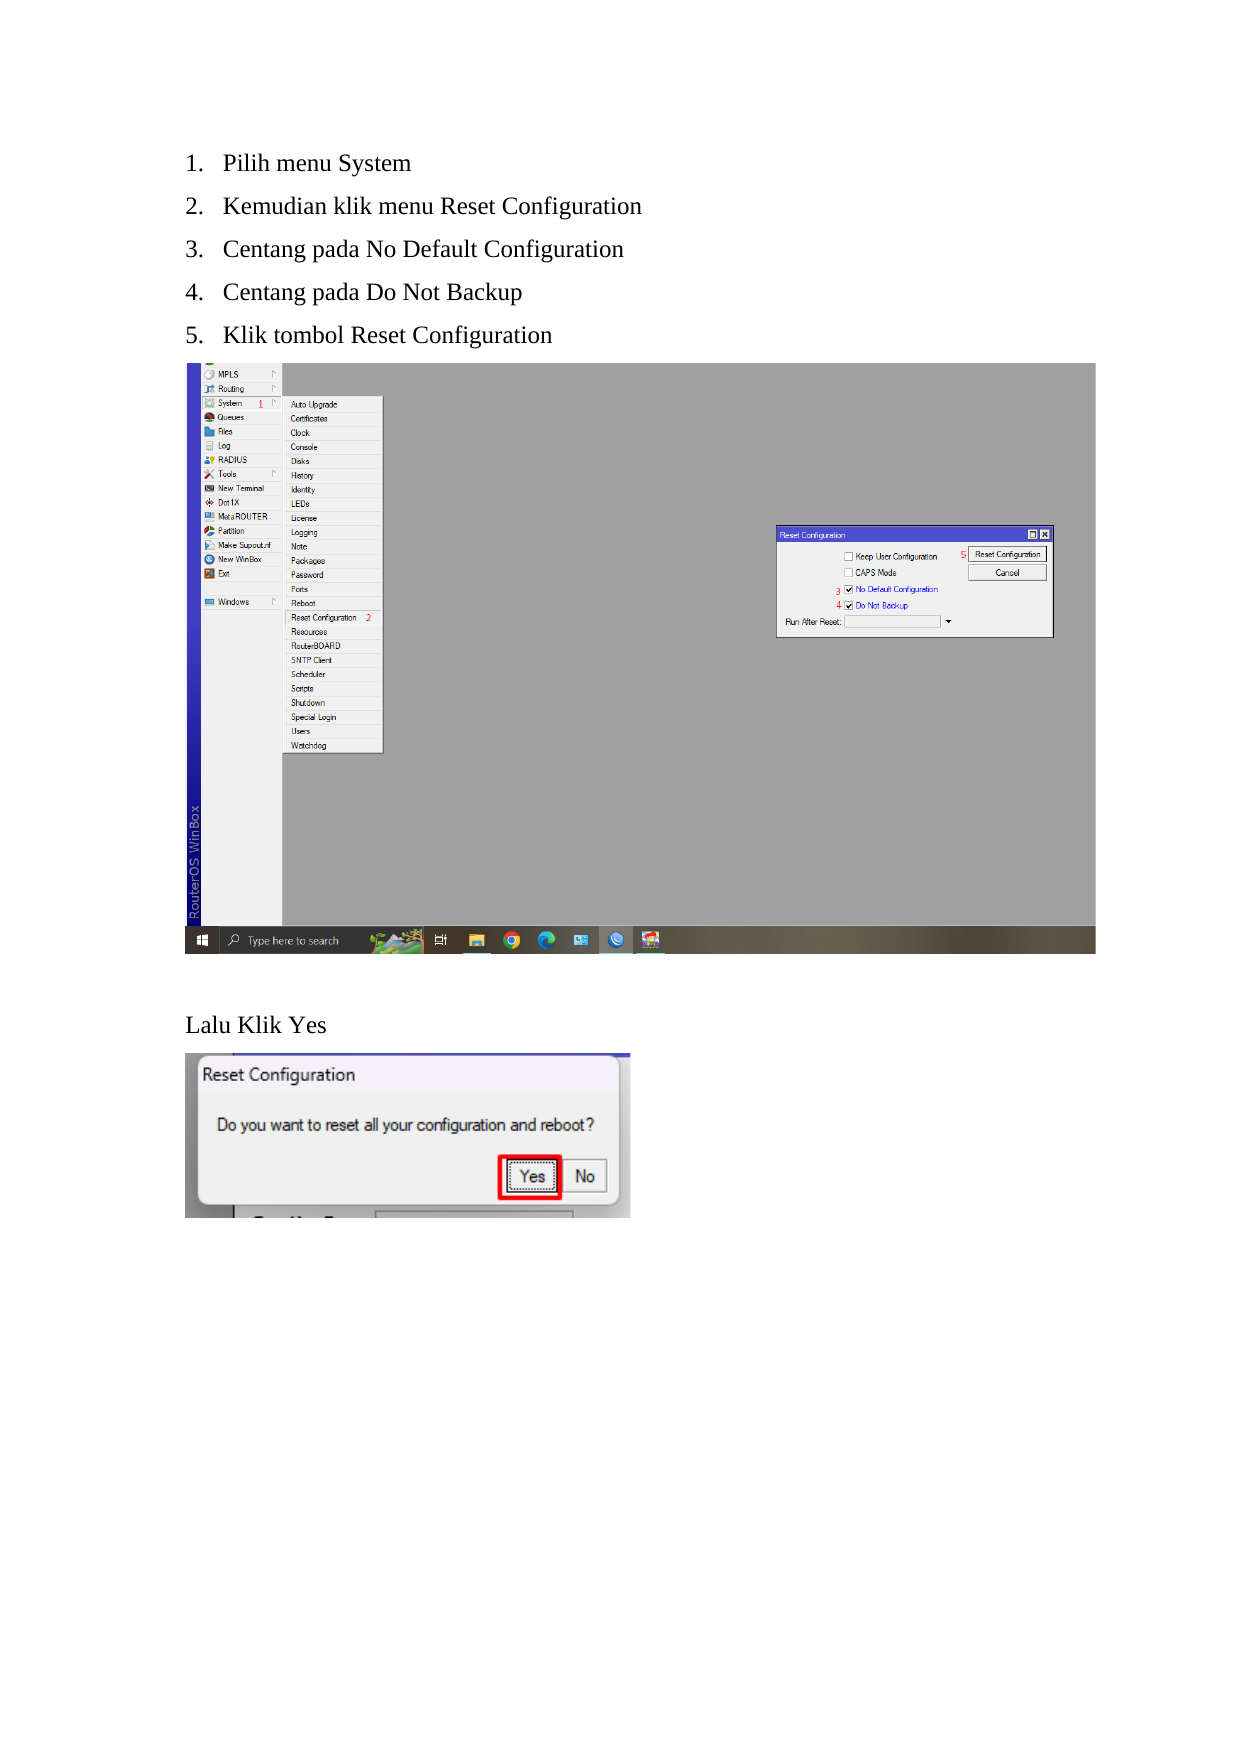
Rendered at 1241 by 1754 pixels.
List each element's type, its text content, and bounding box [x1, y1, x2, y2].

list Kemudian klik menu Reset Configuration [185, 191, 1092, 219]
list Pilih menu System [185, 148, 1092, 176]
list Klik tombol Reset Configuration [185, 320, 1092, 349]
picture [185, 363, 1096, 954]
picture [185, 1053, 631, 1218]
list Centang pada No Default Configuration [185, 234, 1092, 263]
list Centang pada Do Not Backup [185, 277, 1092, 306]
text Lalu Klik Yes [185, 1010, 1092, 1039]
